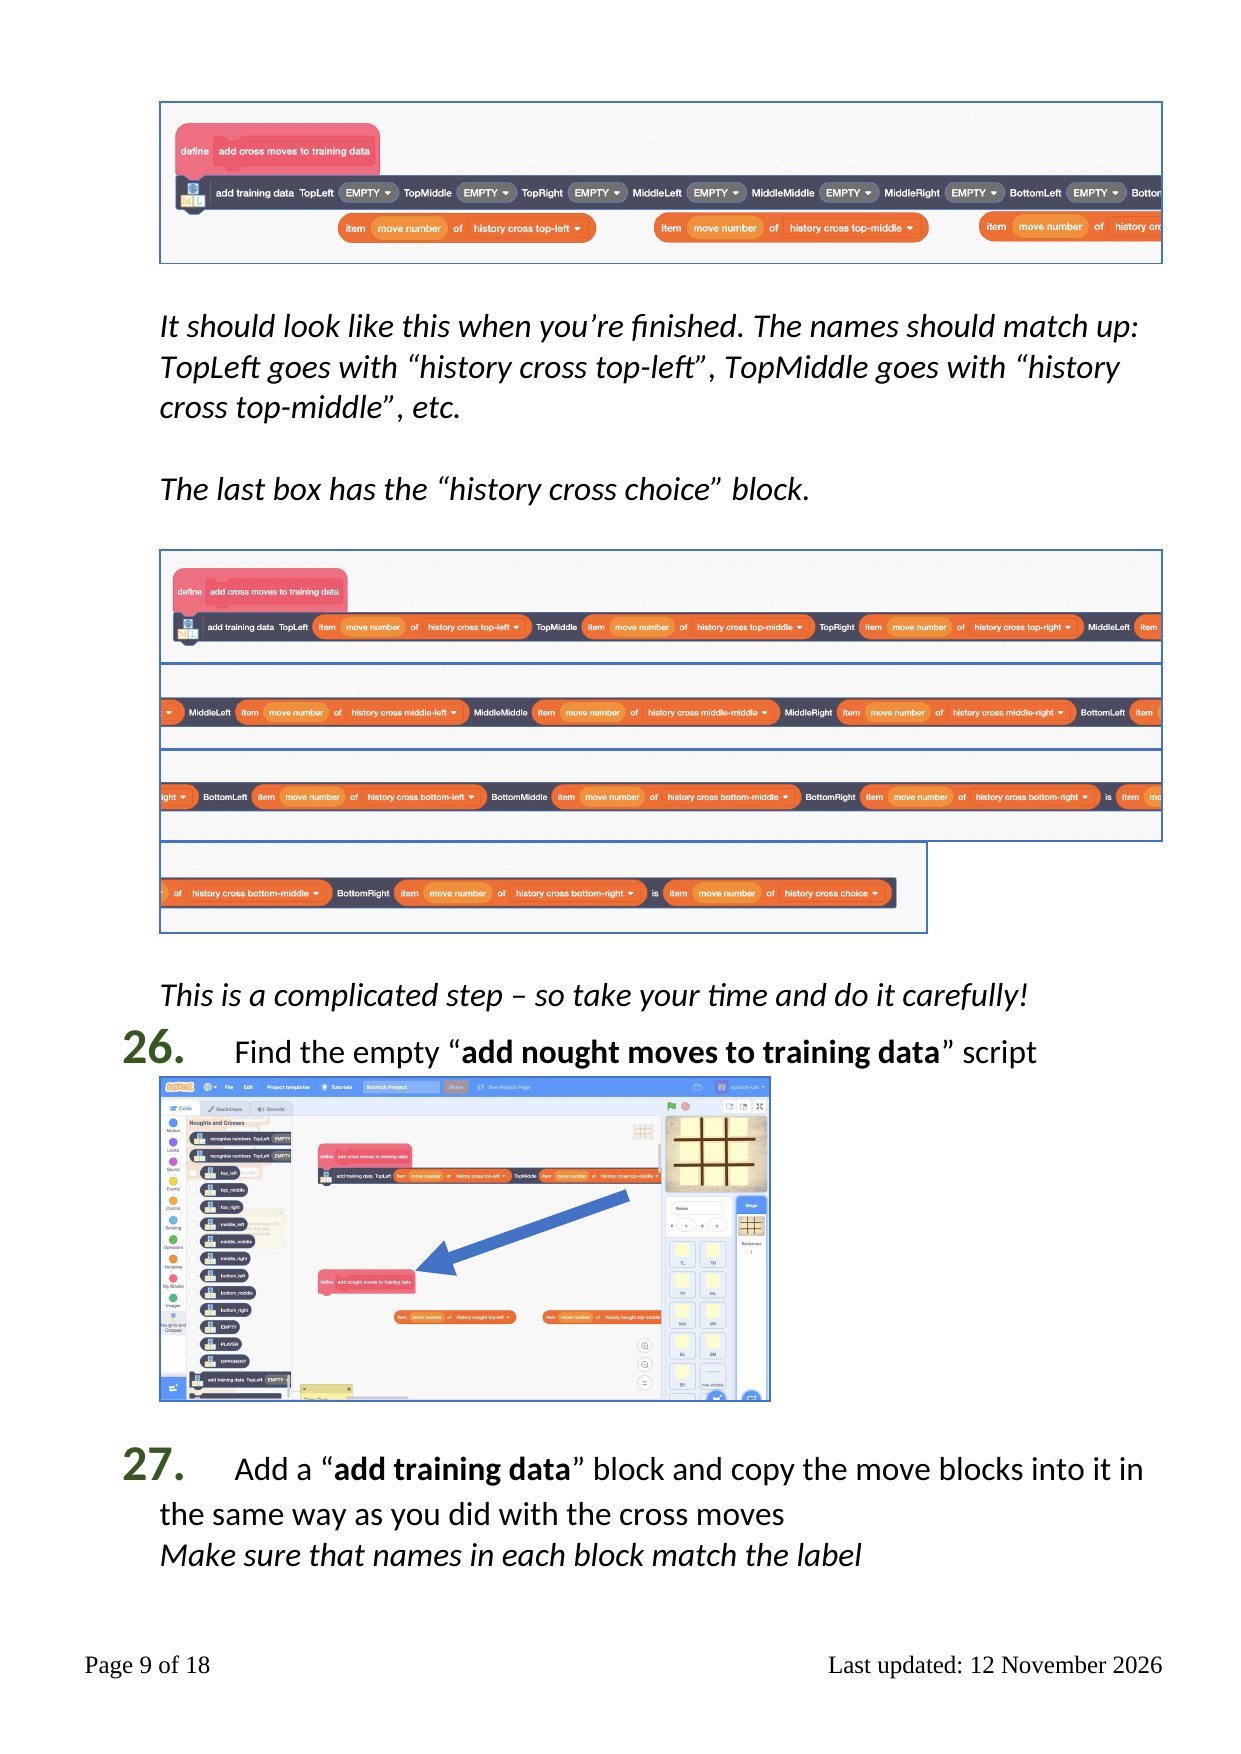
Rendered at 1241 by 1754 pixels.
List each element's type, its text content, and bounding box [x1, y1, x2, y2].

picture [161, 551, 1161, 662]
picture [161, 751, 1161, 840]
picture [161, 103, 1161, 263]
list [122, 1432, 1163, 1575]
picture [161, 665, 1161, 748]
picture [161, 1078, 769, 1400]
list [122, 101, 1163, 1015]
picture [161, 843, 926, 932]
